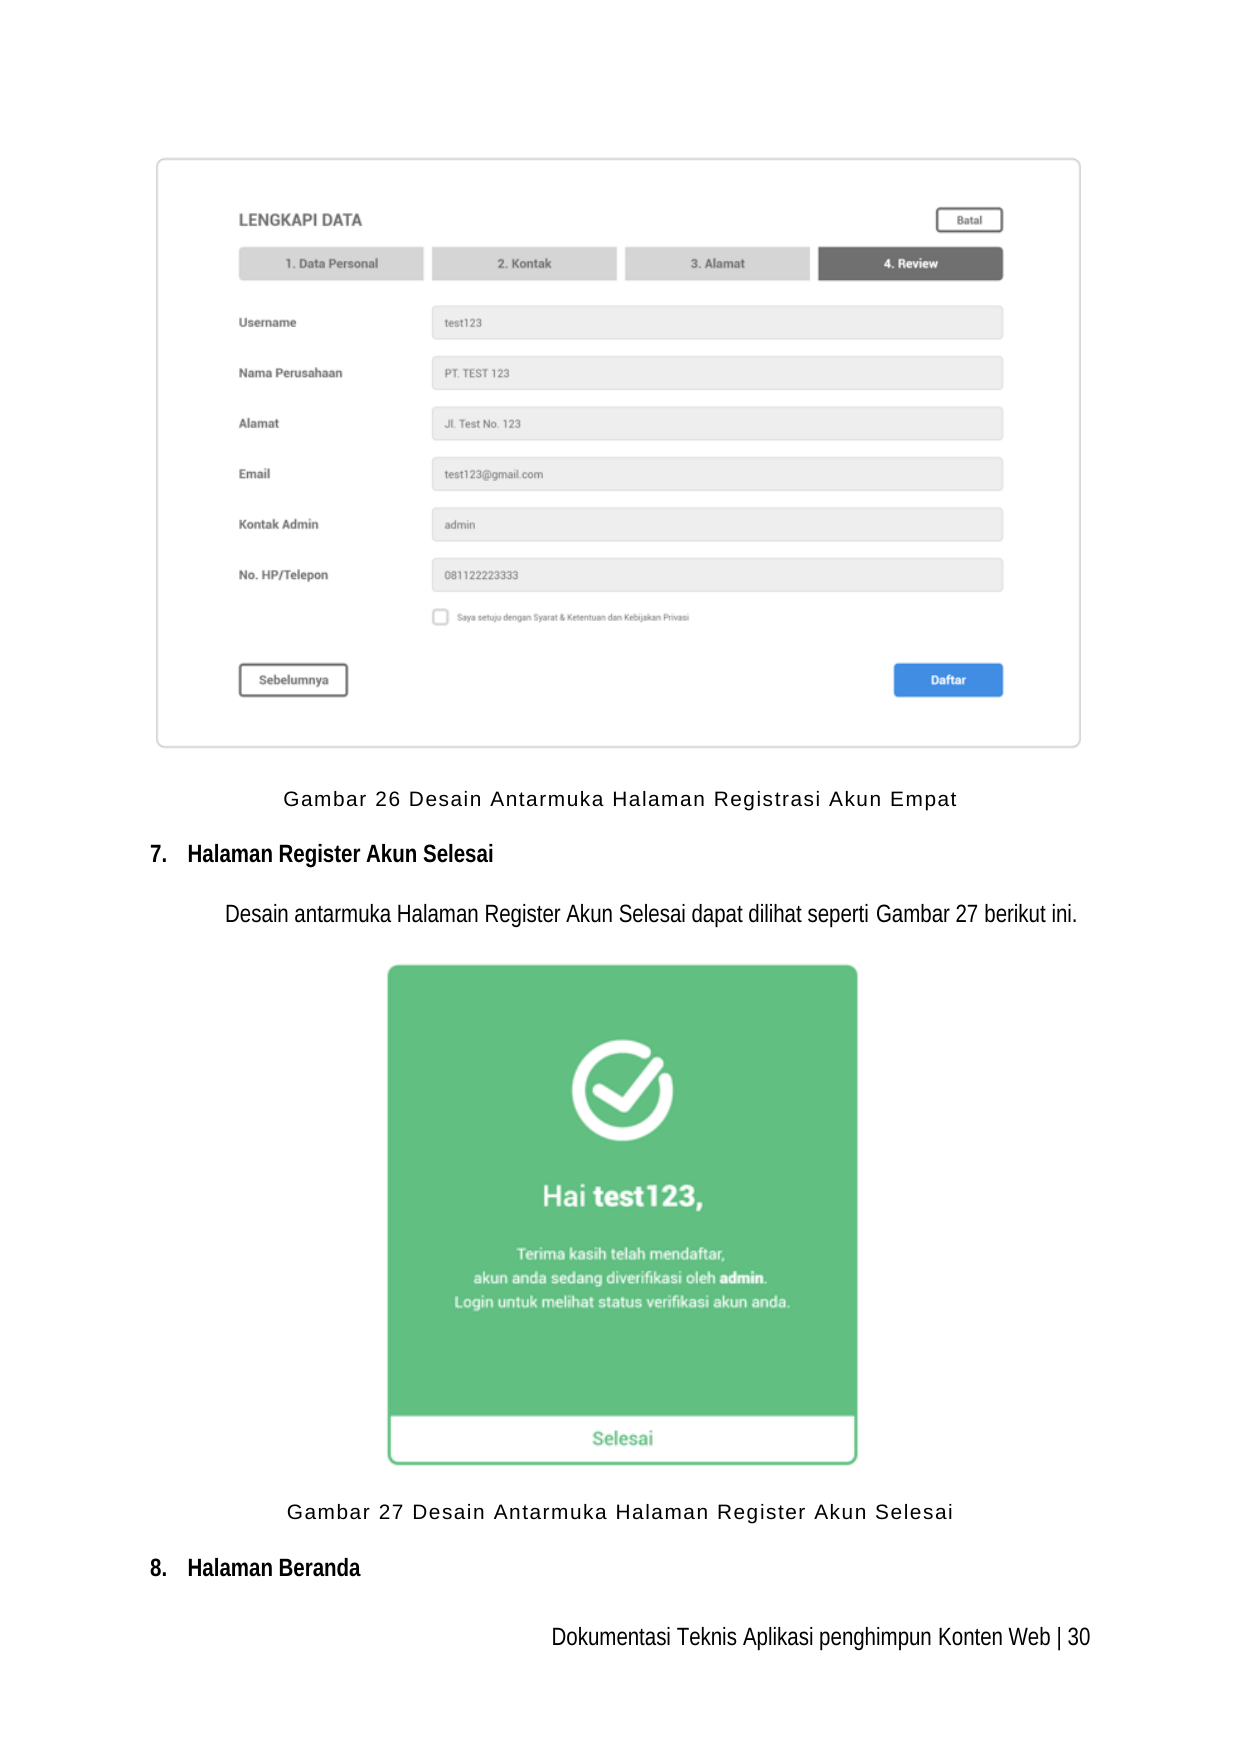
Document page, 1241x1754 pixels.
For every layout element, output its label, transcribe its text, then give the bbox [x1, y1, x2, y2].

list Halaman Register Akun Selesai [150, 839, 1090, 868]
subtitle Gambar 27 Desain Antarmuka Halaman Register Akun Selesai [150, 1500, 1090, 1524]
list Halaman Beranda [150, 1553, 1090, 1581]
picture [377, 958, 864, 1470]
picture [150, 150, 1091, 756]
text Desain antarmuka Halaman Register Akun Selesai dapat dilihat seperti Gambar 27 berikut ini. [150, 898, 1090, 927]
subtitle Gambar 26 Desain Antarmuka Halaman Registrasi Akun Empat [150, 786, 1090, 810]
